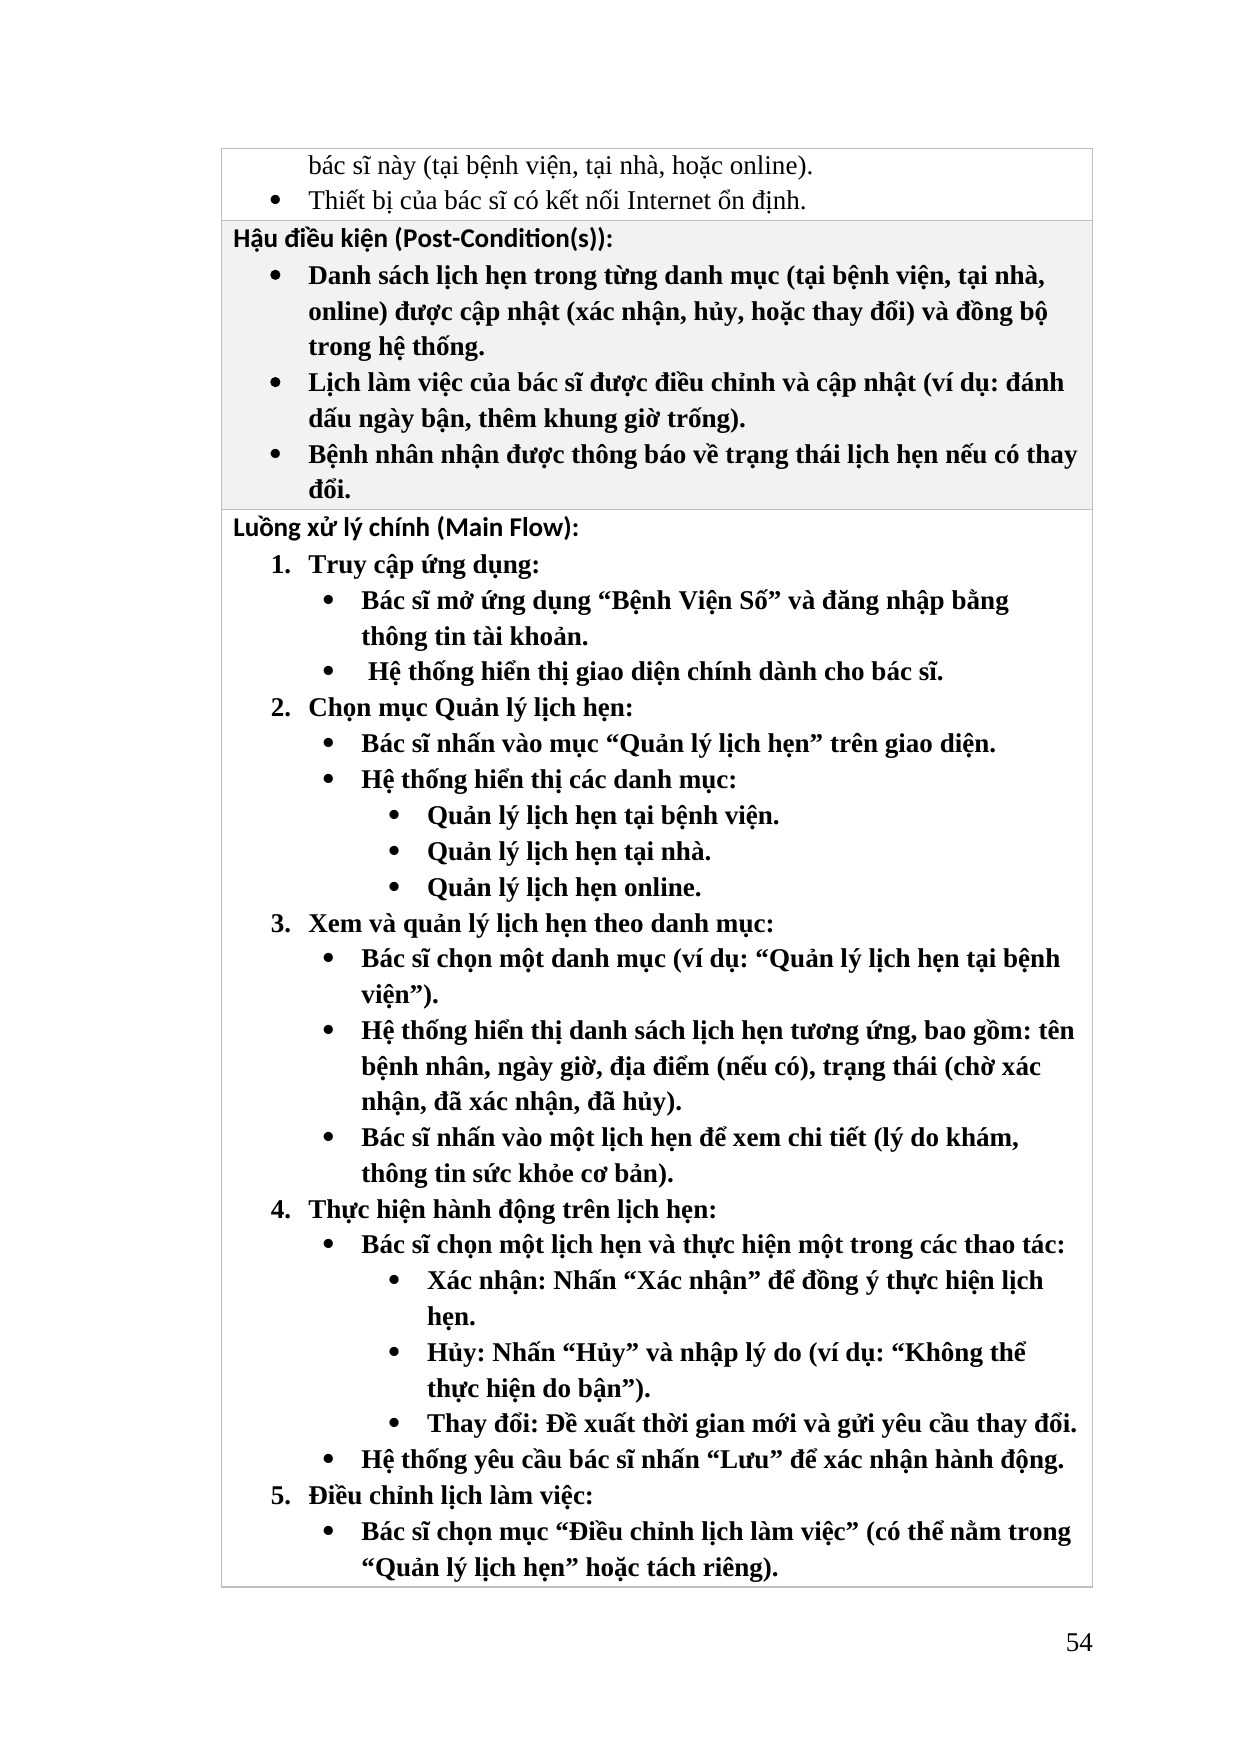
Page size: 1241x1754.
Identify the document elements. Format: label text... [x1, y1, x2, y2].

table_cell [222, 149, 1092, 220]
table_cell Hậu điều kiện (Post-Condition(s)): Danh sách lịch hẹn trong từng danh mục (tại bệnh viện, tại nhà, online) được cập nhật (xác nhận, hủy, hoặc thay đổi) và đồng bộ trong hệ thống. Lịch làm việc của bác sĩ được điều chỉnh và cập nhật (ví dụ: đánh dấu ngày bận, thêm khung giờ trống). Bệnh nhân nhận được thông báo về trạng thái lịch hẹn nếu có thay đổi. [222, 221, 1092, 509]
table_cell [222, 510, 1092, 1586]
